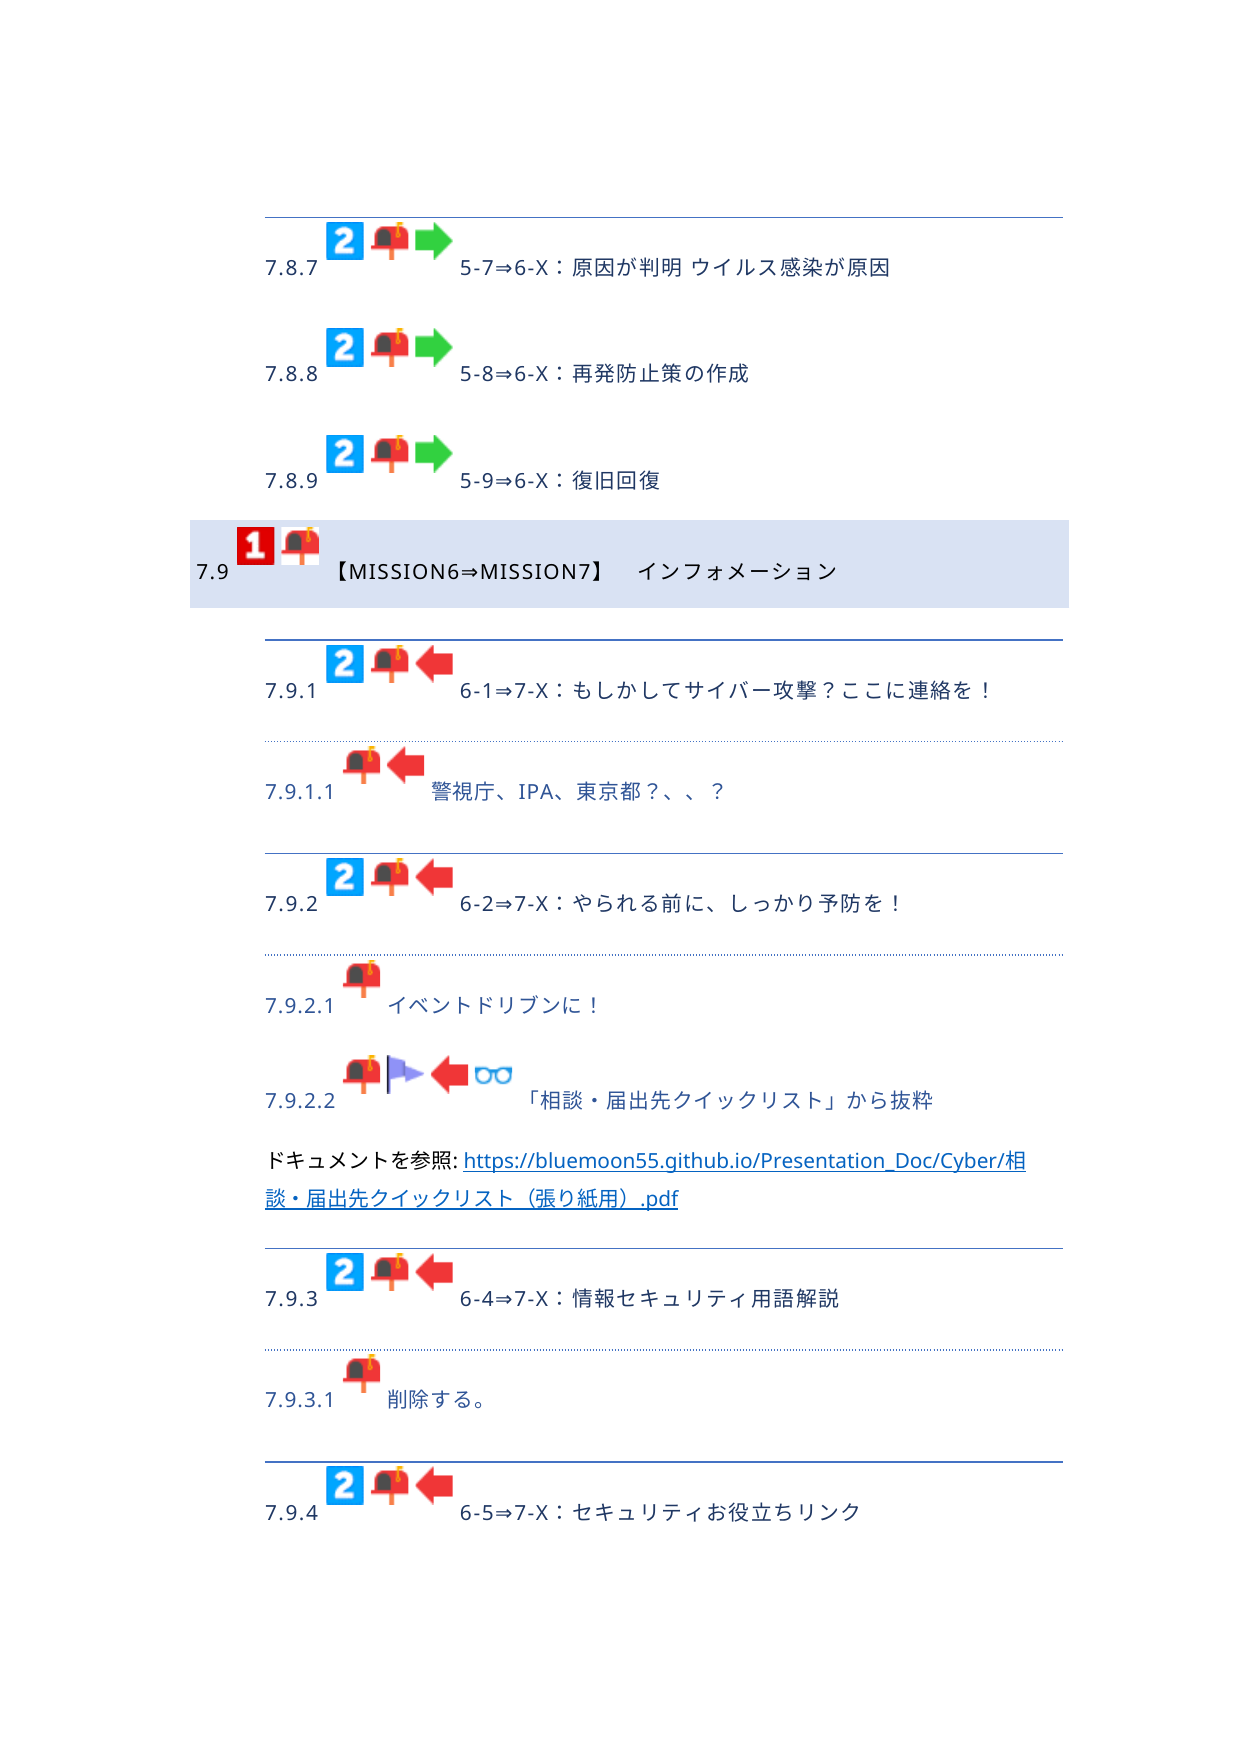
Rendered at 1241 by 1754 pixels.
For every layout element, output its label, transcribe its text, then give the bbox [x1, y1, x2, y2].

text ドキュメントを参照: https://bluemoon55.github.io/Presentation_Doc/Cyber/相談・届出先クイックリスト（張り紙用）.pdf [265, 1141, 1063, 1216]
picture [415, 1253, 453, 1291]
text 6-5⇒7-X：セキュリティお役立ちリンク [265, 1463, 1063, 1542]
picture [415, 645, 453, 683]
picture [370, 1253, 409, 1291]
picture [342, 960, 381, 998]
picture [326, 328, 364, 367]
picture [370, 645, 409, 683]
picture [415, 1466, 453, 1505]
picture [415, 435, 453, 473]
picture [342, 1354, 381, 1393]
picture [415, 222, 453, 260]
text 警視庁、IPA、東京都？、、？ [265, 741, 1063, 821]
picture [370, 858, 409, 896]
picture [326, 1466, 364, 1505]
picture [370, 1466, 409, 1505]
text 5-9⇒6-X：復旧回復 [265, 429, 1063, 510]
text 6-1⇒7-X：もしかしてサイバー攻撃？ここに連絡を！ [265, 641, 1063, 720]
picture [415, 328, 453, 367]
text 削除する。 [265, 1349, 1063, 1430]
picture [326, 1253, 364, 1291]
picture [326, 222, 364, 260]
picture [326, 435, 364, 473]
picture [370, 328, 409, 367]
text 5-7⇒6-X：原因が判明 ウイルス感染が原因 [265, 218, 1063, 297]
picture [430, 1055, 469, 1094]
picture [474, 1055, 513, 1094]
picture [237, 527, 275, 565]
picture [415, 858, 453, 896]
text 【Mission6⇒Mission7】 インフォメーション [196, 527, 1063, 602]
text 「相談・届出先クイックリスト」から抜粋 [265, 1050, 1063, 1131]
picture [326, 858, 364, 896]
picture [370, 222, 409, 260]
picture [386, 1055, 425, 1094]
picture [281, 527, 319, 565]
text イベントドリブンに！ [265, 954, 1063, 1035]
text 5-8⇒6-X：再発防止策の作成 [265, 323, 1063, 404]
picture [370, 435, 409, 473]
picture [326, 645, 364, 683]
picture [342, 1055, 381, 1094]
picture [386, 746, 425, 784]
text 6-4⇒7-X：情報セキュリティ用語解説 [265, 1249, 1063, 1328]
text 6-2⇒7-X：やられる前に、しっかり予防を！ [265, 854, 1063, 933]
picture [342, 746, 381, 784]
